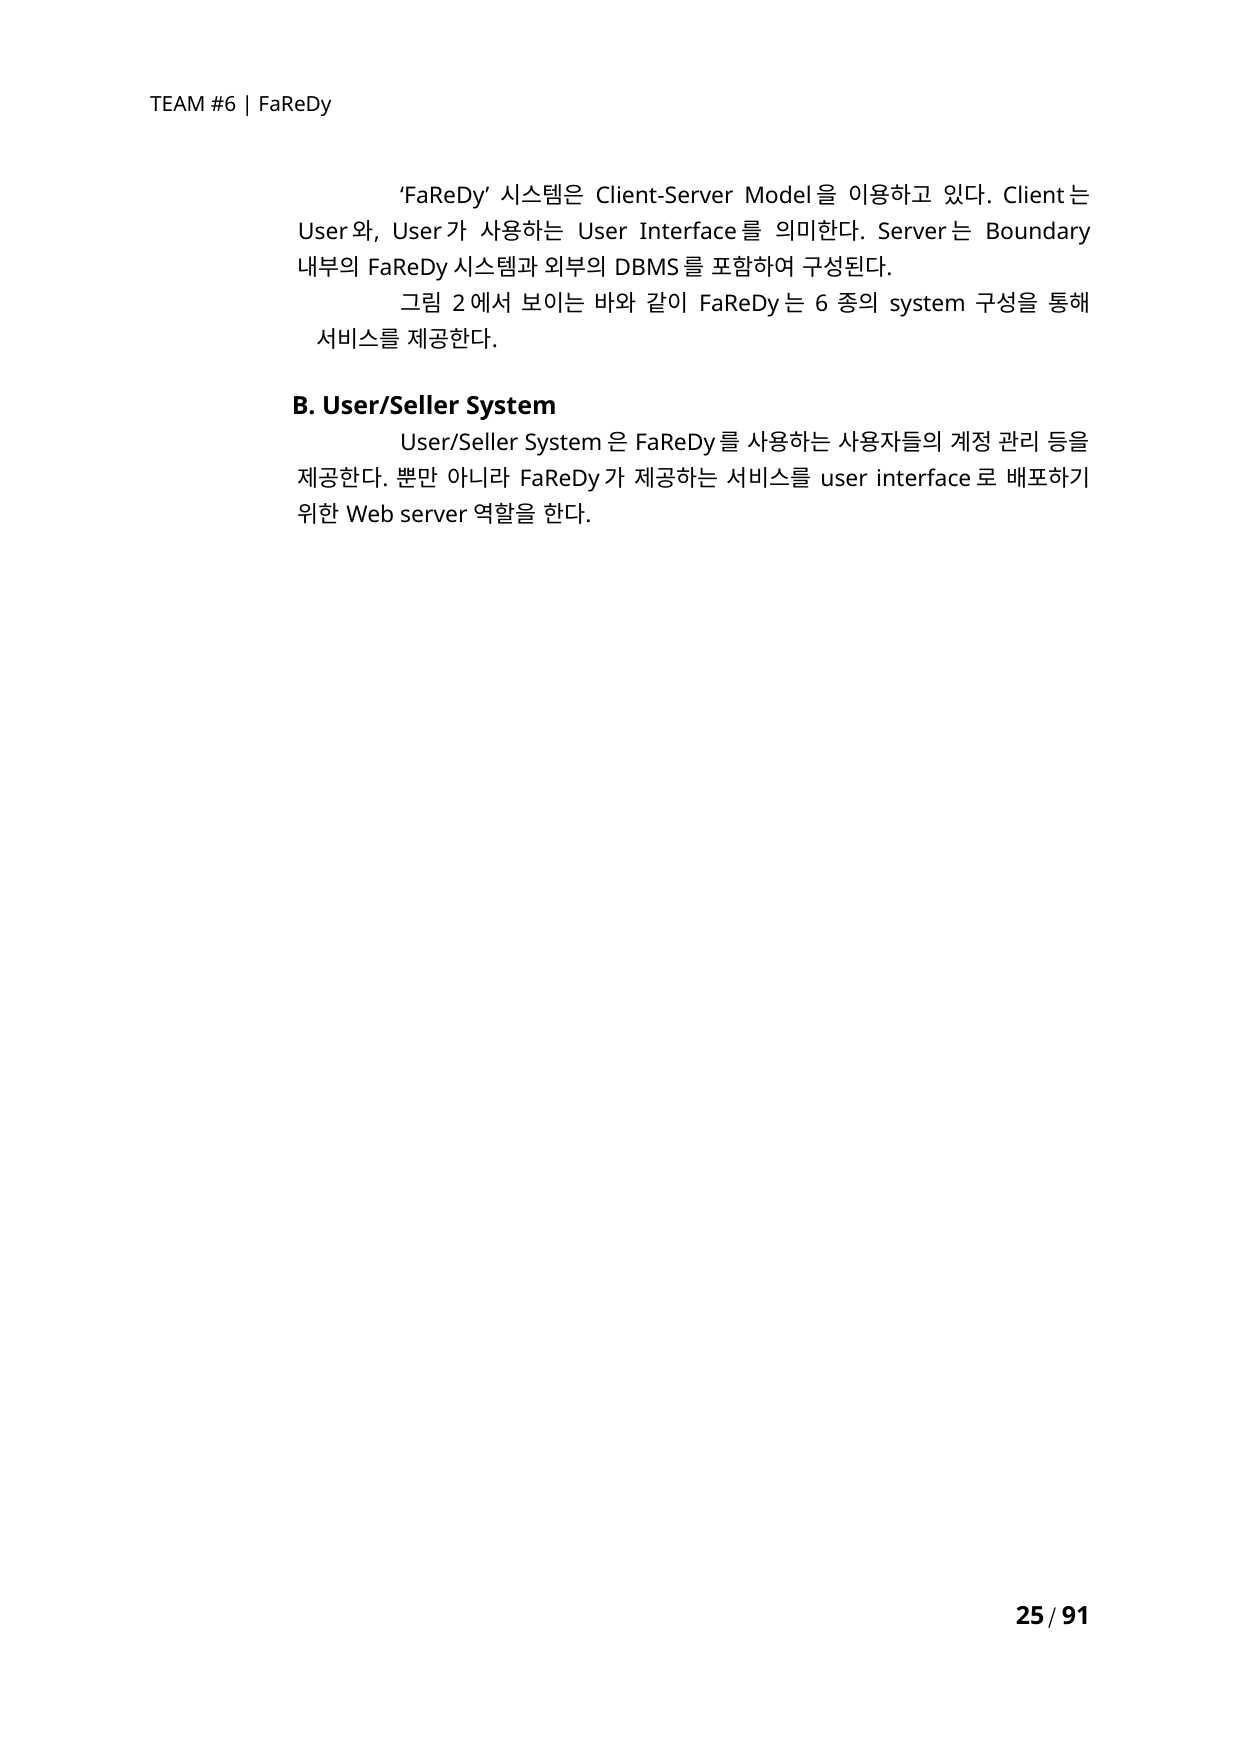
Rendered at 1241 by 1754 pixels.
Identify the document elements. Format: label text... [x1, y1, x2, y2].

text User/Seller System은 FaReDy를 사용하는 사용자들의 계정 관리 등을 제공한다. 뿐만 아니라 FaReDy가 제공하는 서비스를 user interface로 배포하기 위한 Web server 역할을 한다. [298, 424, 1090, 529]
text B. User/Seller System [292, 387, 1090, 422]
list ‘FaReDy’ 시스템은 Client-Server Model을 이용하고 있다. Client는 User와, User가 사용하는 User Interface를 의미한다. Server는 Boundary내부의 FaReDy 시스템과 외부의 DBMS를 포함하여 구성된다. [298, 177, 1090, 282]
list 그림 2에서 보이는 바와 같이 FaReDy는 6 종의 system 구성을 통해 서비스를 제공한다. [317, 285, 1090, 354]
